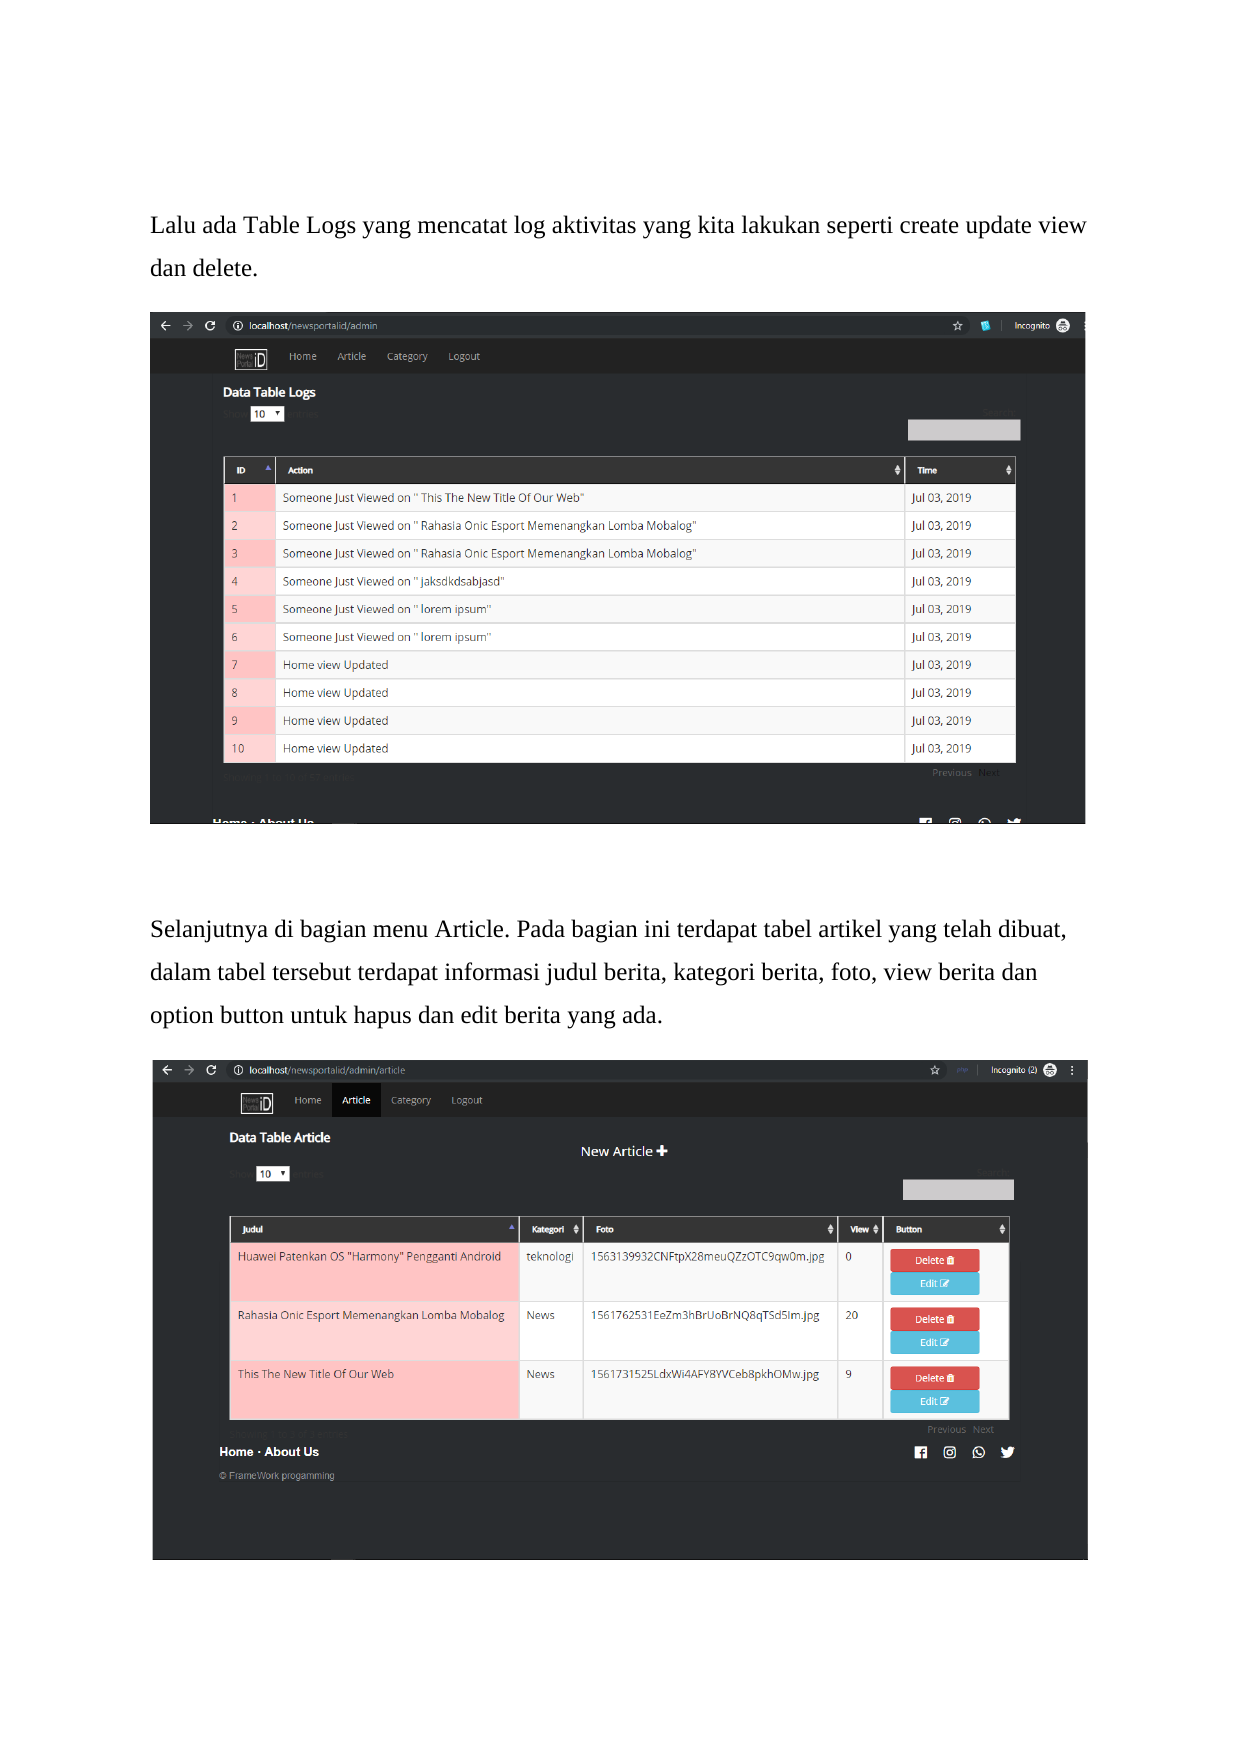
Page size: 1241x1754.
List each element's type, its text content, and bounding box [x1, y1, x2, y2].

text Selanjutnya di bagian menu Article. Pada bagian ini terdapat tabel artikel yang telah dibuat, dalam tabel tersebut terdapat informasi judul berita, kategori berita, foto, view berita dan option button untuk hapus dan edit berita yang ada. [150, 914, 1090, 1029]
picture [150, 312, 1086, 824]
text Lalu ada Table Logs yang mencatat log aktivitas yang kita lakukan seperti create update view dan delete. [150, 210, 1090, 282]
picture [152, 1060, 1088, 1560]
